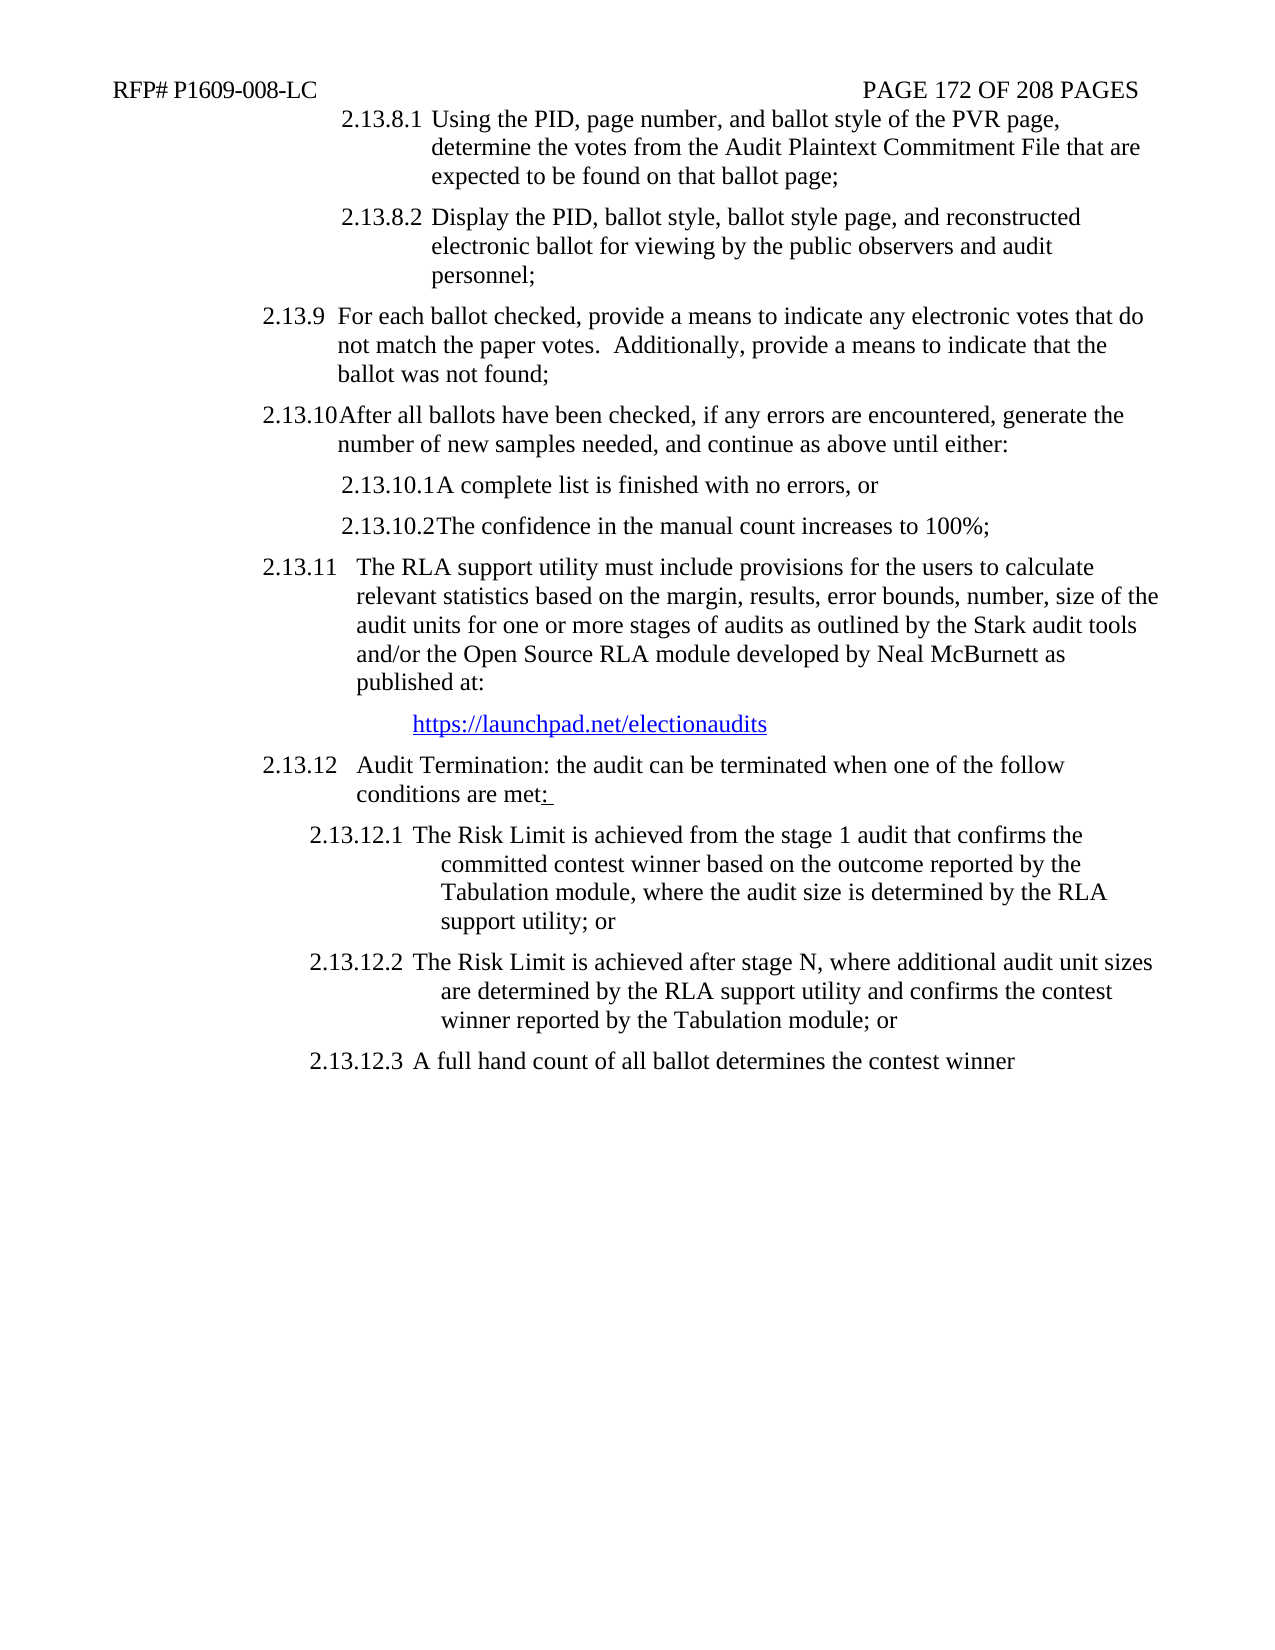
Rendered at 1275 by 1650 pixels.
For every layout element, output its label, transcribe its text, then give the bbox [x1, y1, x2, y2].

subtitle Using the PID, page number, and ballot style of the PVR page, determine the votes from the Audit Plaintext Commitment File that are expected to be found on that ballot page; [341, 104, 1162, 190]
text https://launchpad.net/electionaudits [412, 709, 1162, 737]
subtitle A full hand count of all ballot determines the contest winner [309, 1046, 1162, 1075]
subtitle For each ballot checked, provide a means to indicate any electronic votes that do not match the paper votes. Additionally, provide a means to indicate that the ballot was not found; [262, 301, 1162, 387]
subtitle Audit Termination: the audit can be terminated when one of the follow conditions are met: [262, 750, 1162, 807]
subtitle After all ballots have been checked, if any errors are encountered, generate the number of new samples needed, and continue as above until either: [262, 400, 1162, 457]
subtitle The Risk Limit is achieved after stage N, where additional audit unit sizes are determined by the RLA support utility and confirms the contest winner reported by the Tabulation module; or [309, 947, 1162, 1034]
subtitle Display the PID, ballot style, ballot style page, and reconstructed electronic ballot for viewing by the public observers and audit personnel; [341, 202, 1162, 289]
subtitle The confidence in the manual count increases to 100%; [341, 511, 1162, 540]
subtitle A complete list is finished with no errors, or [341, 470, 1162, 499]
subtitle The RLA support utility must include provisions for the users to calculate relevant statistics based on the margin, results, error bounds, number, size of the audit units for one or more stages of audits as outlined by the Stark audit tools and/or the Open Source RLA module developed by Neal McBurnett as published at: [262, 552, 1162, 696]
subtitle The Risk Limit is achieved from the stage 1 audit that confirms the committed contest winner based on the outcome reported by the Tabulation module, where the audit size is determined by the RLA support utility; or [309, 820, 1162, 935]
